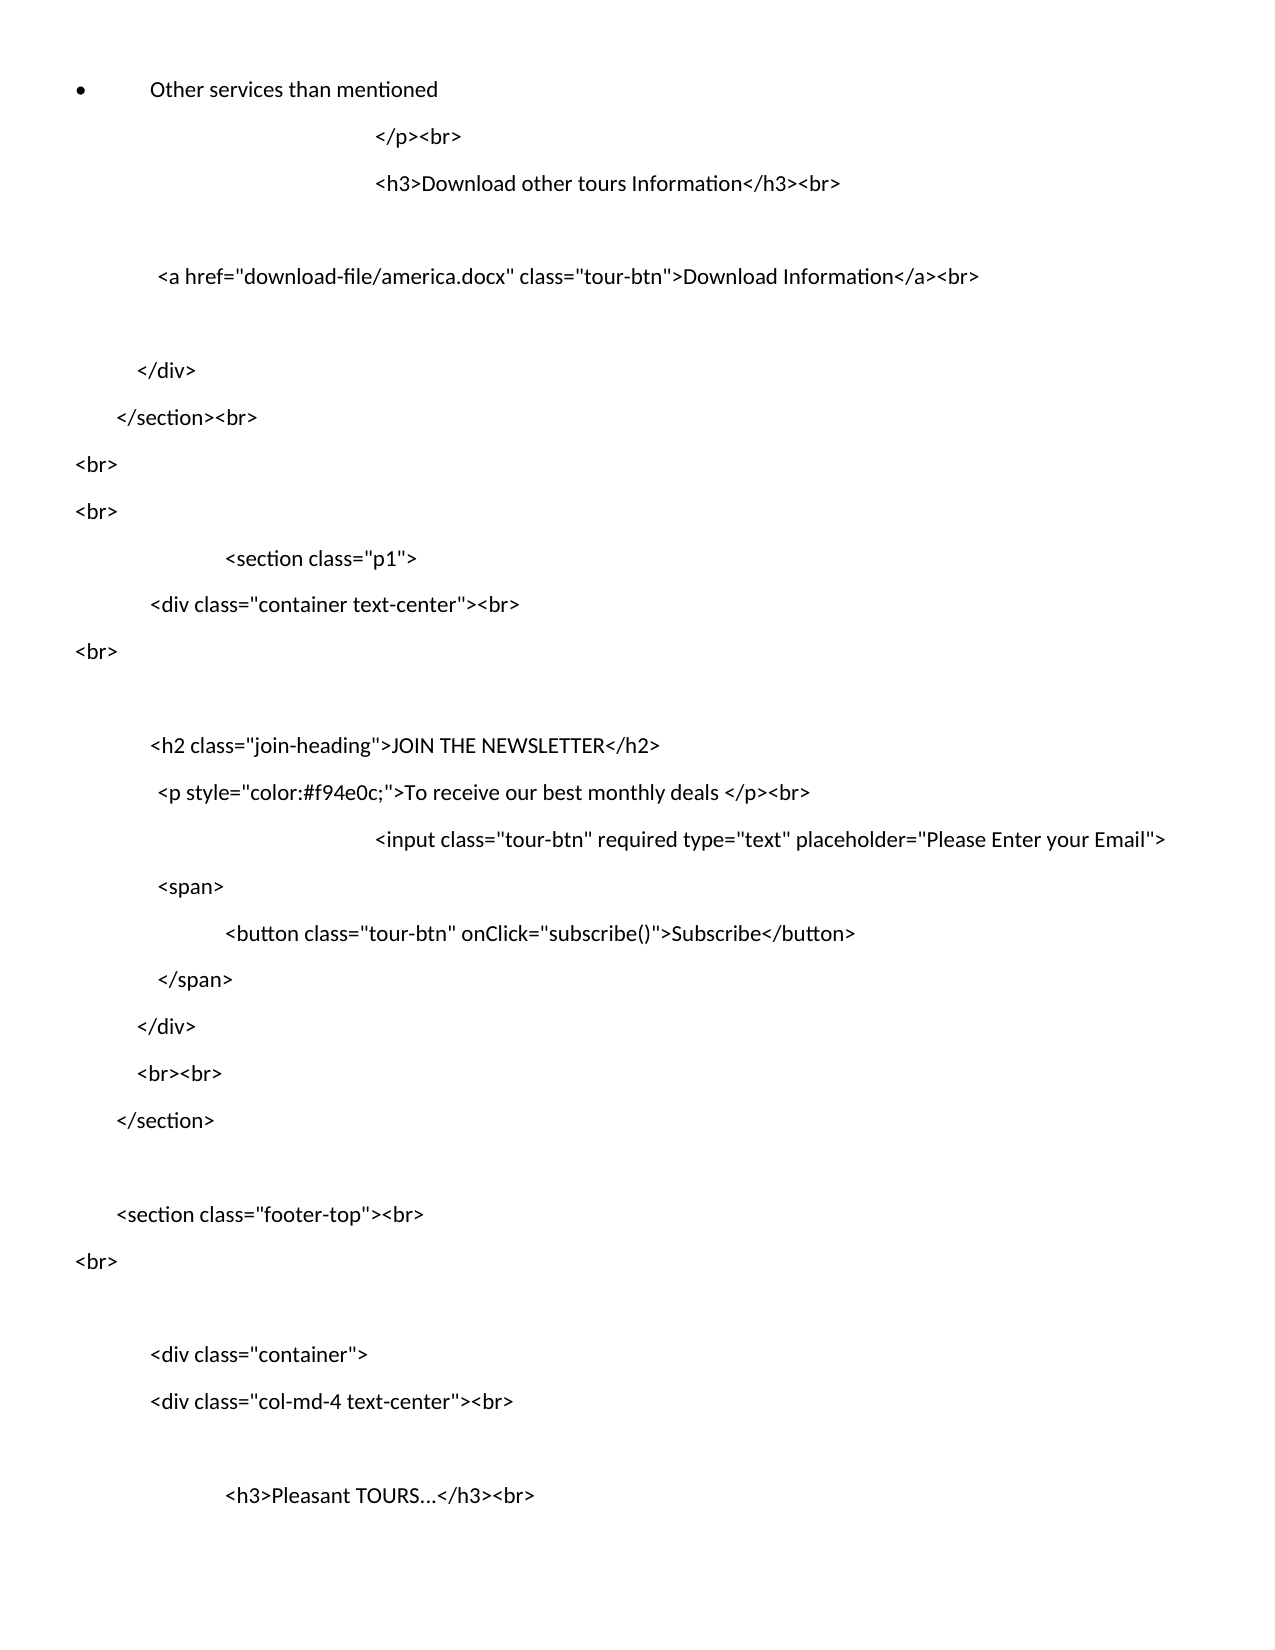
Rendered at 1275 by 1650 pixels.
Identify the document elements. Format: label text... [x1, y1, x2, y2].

text </div> [75, 356, 1200, 384]
text <p style="color:#f94e0c;">To receive our best monthly deals </p><br> [75, 778, 1200, 806]
text </p><br> [75, 122, 1200, 150]
text <h2 class="join-heading">JOIN THE NEWSLETTER</h2> [75, 731, 1200, 759]
text <a href="download-file/america.docx" class="tour-btn">Download Information</a><br> [75, 262, 1200, 291]
text <input class="tour-btn" required type="text" placeholder="Please Enter your Email"> [75, 825, 1200, 853]
text <div class="container text-center"><br> [75, 591, 1200, 619]
text </section> [75, 1106, 1200, 1134]
text <br> [75, 450, 1200, 478]
text <section class="footer-top"><br> [75, 1200, 1200, 1228]
text <section class="p1"> [75, 544, 1200, 572]
text <div class="container"> [75, 1341, 1200, 1369]
text <h3>Download other tours Information</h3><br> [75, 169, 1200, 197]
text <h3>Pleasant TOURS...</h3><br> [75, 1481, 1200, 1509]
text <br><br> [75, 1059, 1200, 1087]
text </section><br> [75, 403, 1200, 431]
text <button class="tour-btn" onClick="subscribe()">Subscribe</button> [75, 919, 1200, 947]
text </span> [75, 966, 1200, 994]
text <span> [75, 872, 1200, 900]
text <br> [75, 1247, 1200, 1275]
text <br> [75, 637, 1200, 666]
text <div class="col-md-4 text-center"><br> [75, 1387, 1200, 1416]
text • Other services than mentioned [75, 75, 1200, 103]
text </div> [75, 1012, 1200, 1041]
text <br> [75, 497, 1200, 525]
